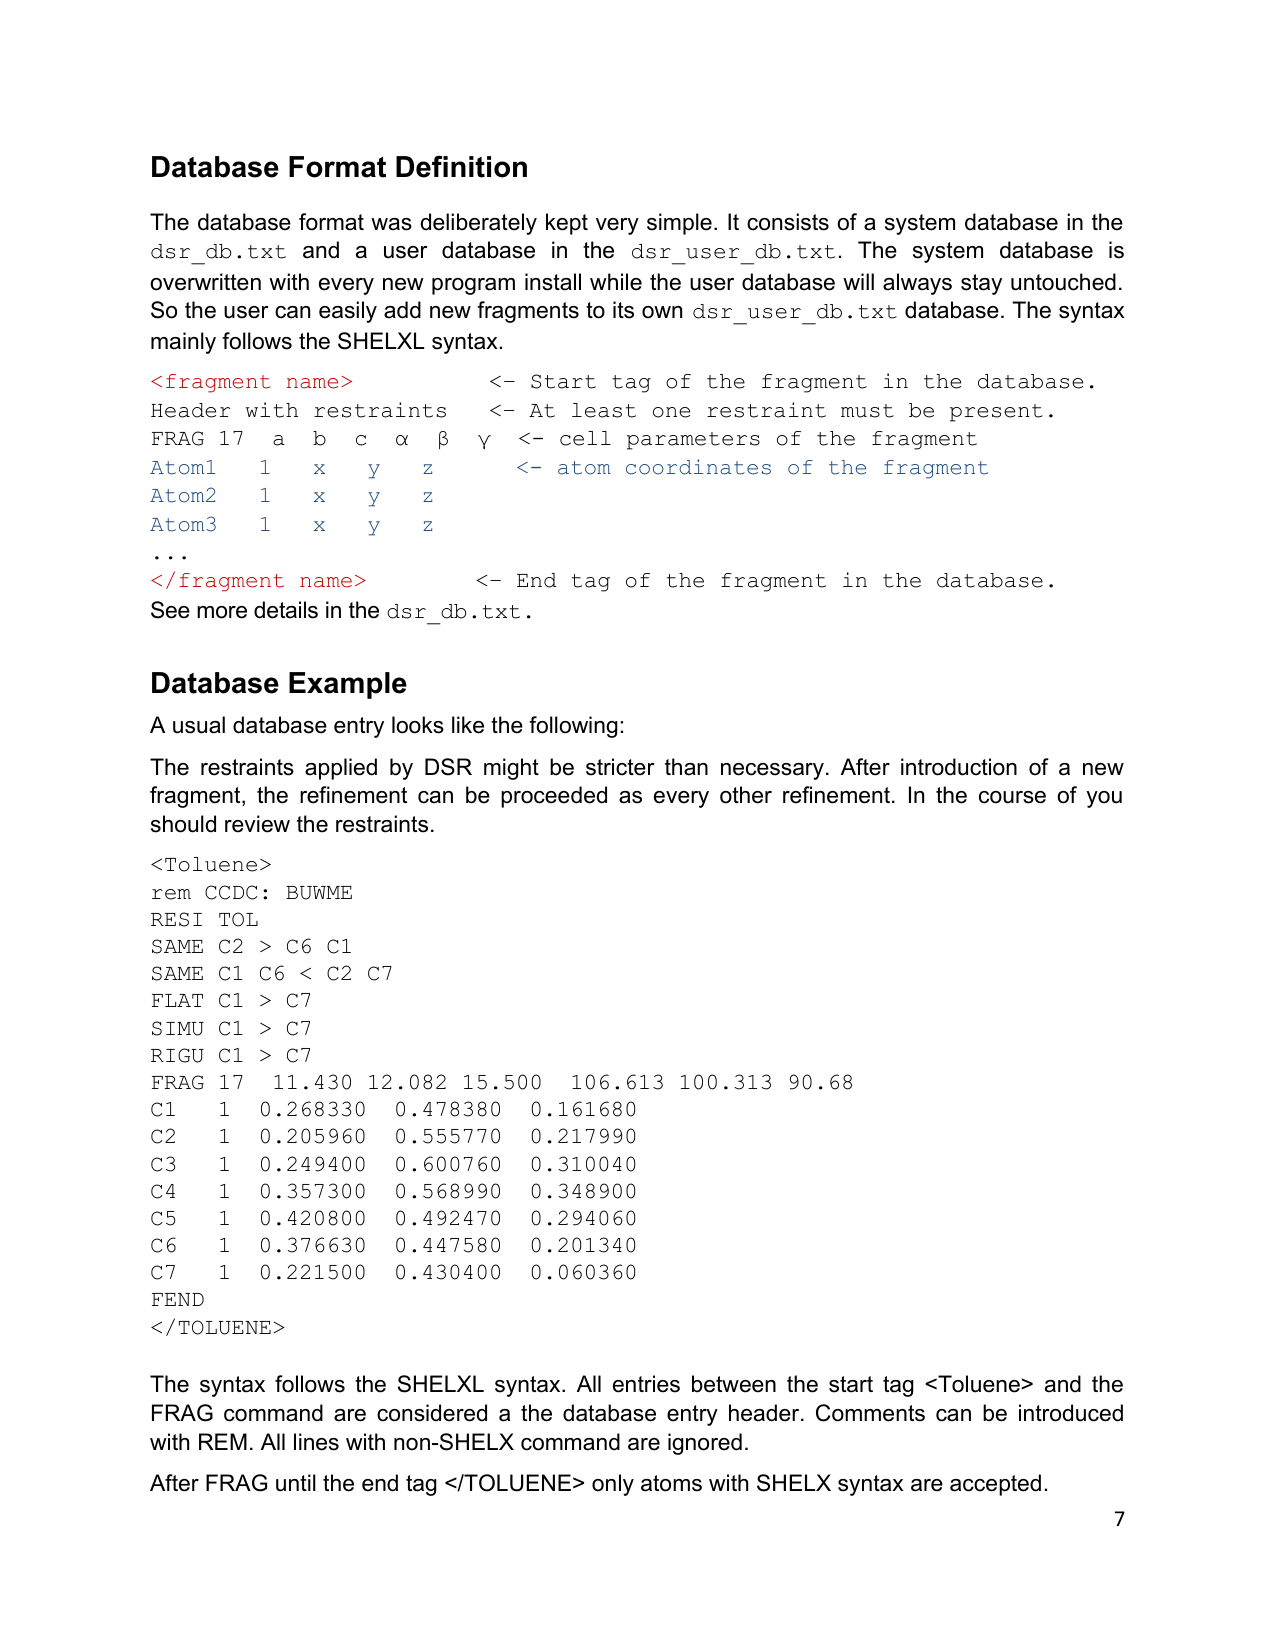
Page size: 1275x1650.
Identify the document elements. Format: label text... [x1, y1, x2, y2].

text C1 1 0.268330 0.478380 0.161680 [150, 1097, 1125, 1123]
text Atom2 1 x y z [150, 483, 1125, 509]
text SAME C2 > C6 C1 [150, 934, 1125, 960]
text <fragment name> <– Start tag of the fragment in the database. [150, 370, 1125, 396]
text See more details in the dsr_db.txt. [150, 597, 1125, 626]
text After FRAG until the end tag </TOLUENE> only atoms with SHELX syntax are accepted. [150, 1470, 1125, 1496]
text SAME C1 C6 < C2 C7 [150, 962, 1125, 987]
text The restraints applied by DSR might be stricter than necessary. After introduction of a new fragment, the refinement can be proceeded as every other refinement. In the course of you should review the restraints. [150, 753, 1125, 838]
text rem CCDC: BUWME [150, 880, 1125, 906]
text FRAG 17 a b c α β γ <- cell parameters of the fragment [150, 427, 1125, 453]
text C4 1 0.357300 0.568990 0.348900 [150, 1179, 1125, 1205]
text RESI TOL [150, 907, 1125, 933]
text FLAT C1 > C7 [150, 989, 1125, 1015]
text Database Format Definition [150, 150, 1125, 183]
text The syntax follows the SHELXL syntax. All entries between the start tag <Toluene> and the FRAG command are considered a the database entry header. Comments can be introduced with REM. All lines with non-SHELX command are ignored. [150, 1371, 1125, 1455]
text C5 1 0.420800 0.492470 0.294060 [150, 1206, 1125, 1232]
text Atom3 1 x y z [150, 512, 1125, 538]
text C7 1 0.221500 0.430400 0.060360 [150, 1261, 1125, 1287]
text FRAG 17 11.430 12.082 15.500 106.613 100.313 90.68 [150, 1070, 1125, 1096]
text SIMU C1 > C7 [150, 1016, 1125, 1042]
text </TOLUENE> [150, 1315, 1125, 1341]
text </fragment name> <– End tag of the fragment in the database. [150, 569, 1125, 595]
text C3 1 0.249400 0.600760 0.310040 [150, 1152, 1125, 1178]
text RIGU C1 > C7 [150, 1043, 1125, 1069]
text <Toluene> [150, 853, 1125, 879]
text Header with restraints <– At least one restraint must be present. [150, 398, 1125, 424]
text Atom1 1 x y z <- atom coordinates of the fragment [150, 455, 1125, 481]
text ... [150, 540, 1125, 566]
text C6 1 0.376630 0.447580 0.201340 [150, 1233, 1125, 1259]
text The database format was deliberately kept very simple. It consists of a system database in the dsr_db.txt and a user database in the dsr_user_db.txt. The system database is overwritten with every new program install while the user database will always stay untouched. So the user can easily add new fragments to its own dsr_user_db.txt database. The syntax mainly follows the SHELXL syntax. [150, 208, 1125, 355]
text Database Example [150, 666, 1125, 699]
text A usual database entry looks like the following: [150, 712, 1125, 738]
text FEND [150, 1288, 1125, 1314]
text C2 1 0.205960 0.555770 0.217990 [150, 1125, 1125, 1151]
